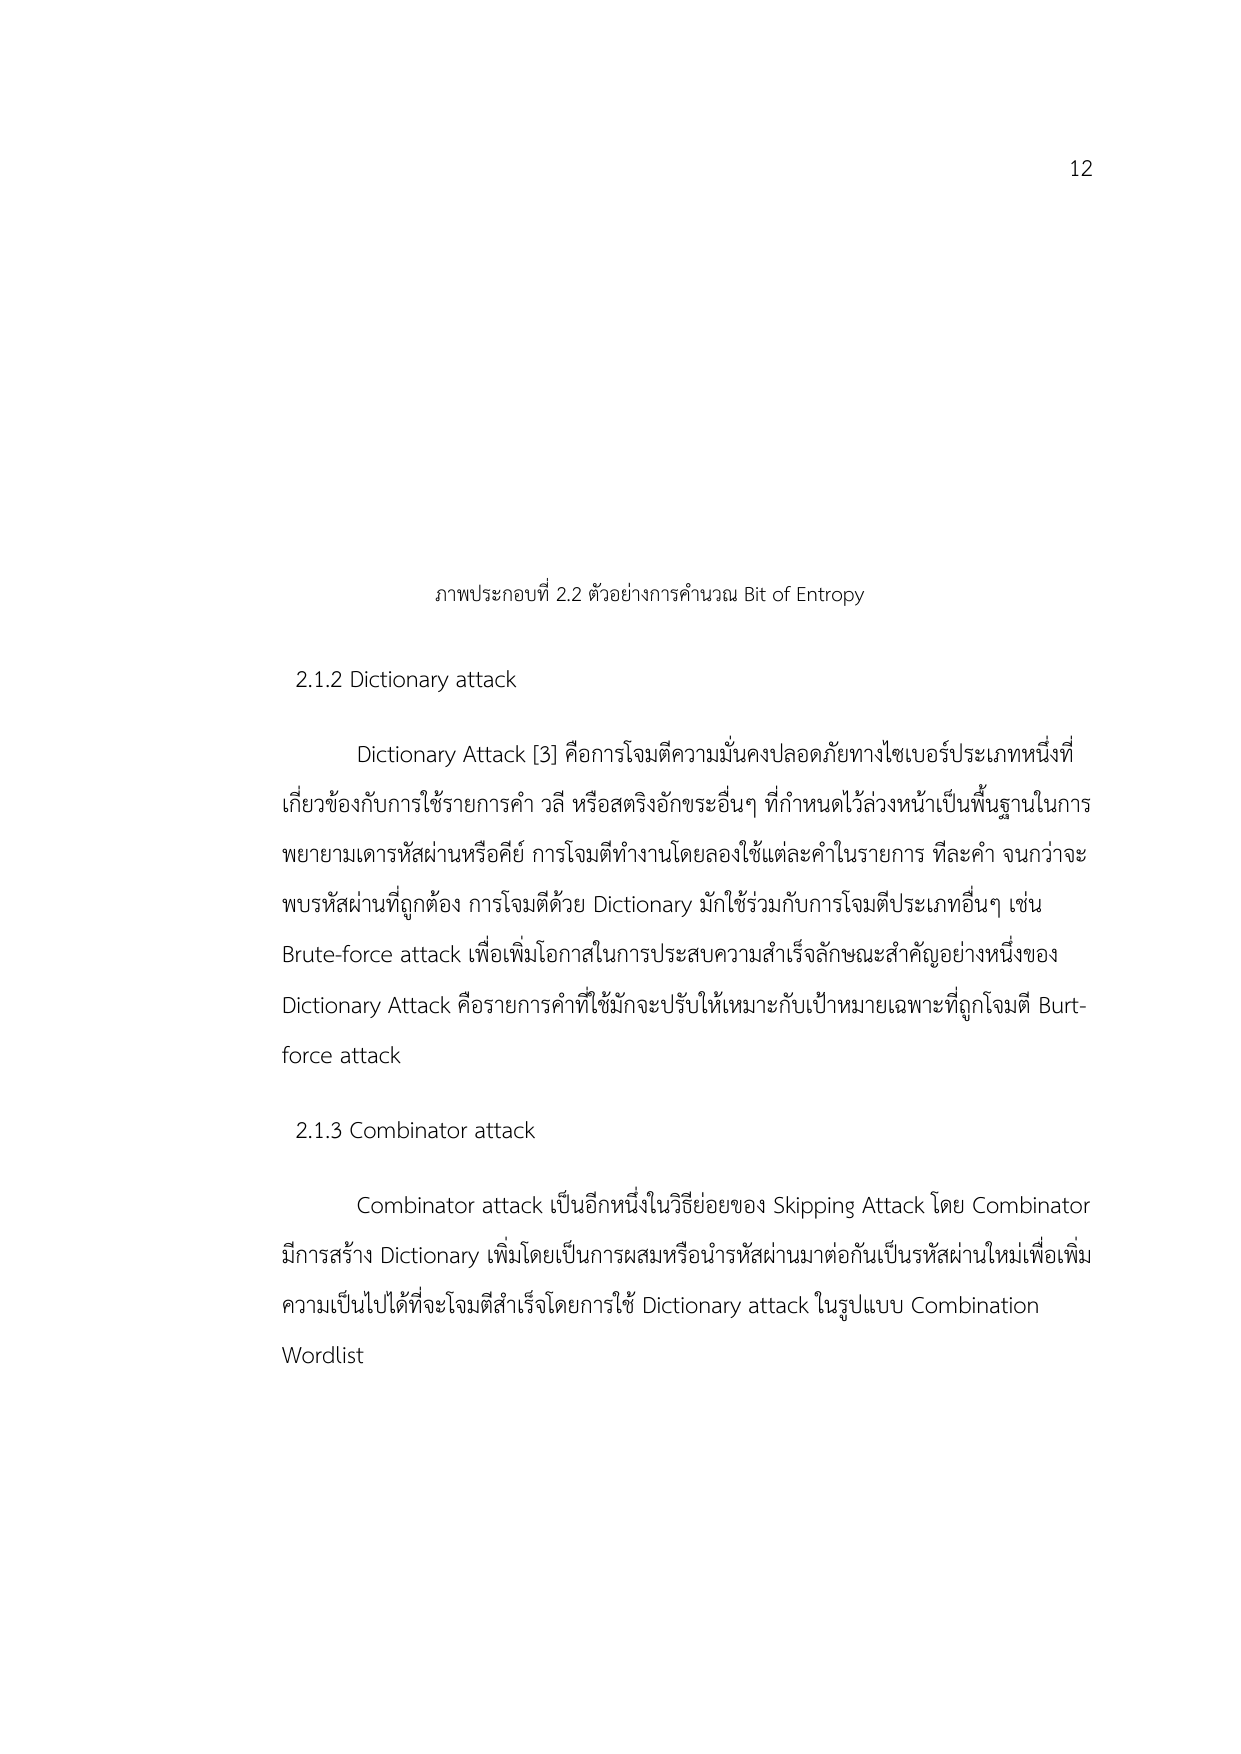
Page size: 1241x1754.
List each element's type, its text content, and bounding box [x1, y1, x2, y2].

subtitle Combinator attack [207, 1110, 1092, 1153]
text Dictionary Attack [3] คือการโจมตีความมั่นคงปลอดภัยทางไซเบอร์ประเภทหนึ่งที่เกี่ยวข้องกับการใช้รายการคำ วลี หรือสตริงอักขระอื่นๆ ที่กำหนดไว้ล่วงหน้าเป็นพื้นฐานในการพยายามเดารหัสผ่านหรือคีย์ การโจมตีทำงานโดยลองใช้แต่ละคำในรายการ ทีละคำ จนกว่าจะพบรหัสผ่านที่ถูกต้อง การโจมตีด้วย Dictionary มักใช้ร่วมกับการโจมตีประเภทอื่นๆ เช่น Brute-force attack เพื่อเพิ่มโอกาสในการประสบความสำเร็จลักษณะสำคัญอย่างหนึ่งของ Dictionary Attack คือรายการคำที่ใช้มักจะปรับให้เหมาะกับเป้าหมายเฉพาะที่ถูกโจมตี Burt-force attack [282, 734, 1092, 1078]
text Combinator attack เป็นอีกหนึ่งในวิธีย่อยของ Skipping Attack โดย Combinator มีการสร้าง Dictionary เพิ่มโดยเป็นการผสมหรือนำรหัสผ่านมาต่อกันเป็นรหัสผ่านใหม่เพื่อเพิ่มความเป็นไปได้ที่จะโจมตีสำเร็จโดยการใช้ Dictionary attack ในรูปแบบ Combination Wordlist [282, 1185, 1092, 1379]
text ภาพประกอบที่ 2.2 ตัวอย่างการคำนวณ Bit of Entropy [207, 577, 1092, 615]
subtitle Dictionary attack [207, 659, 1092, 703]
